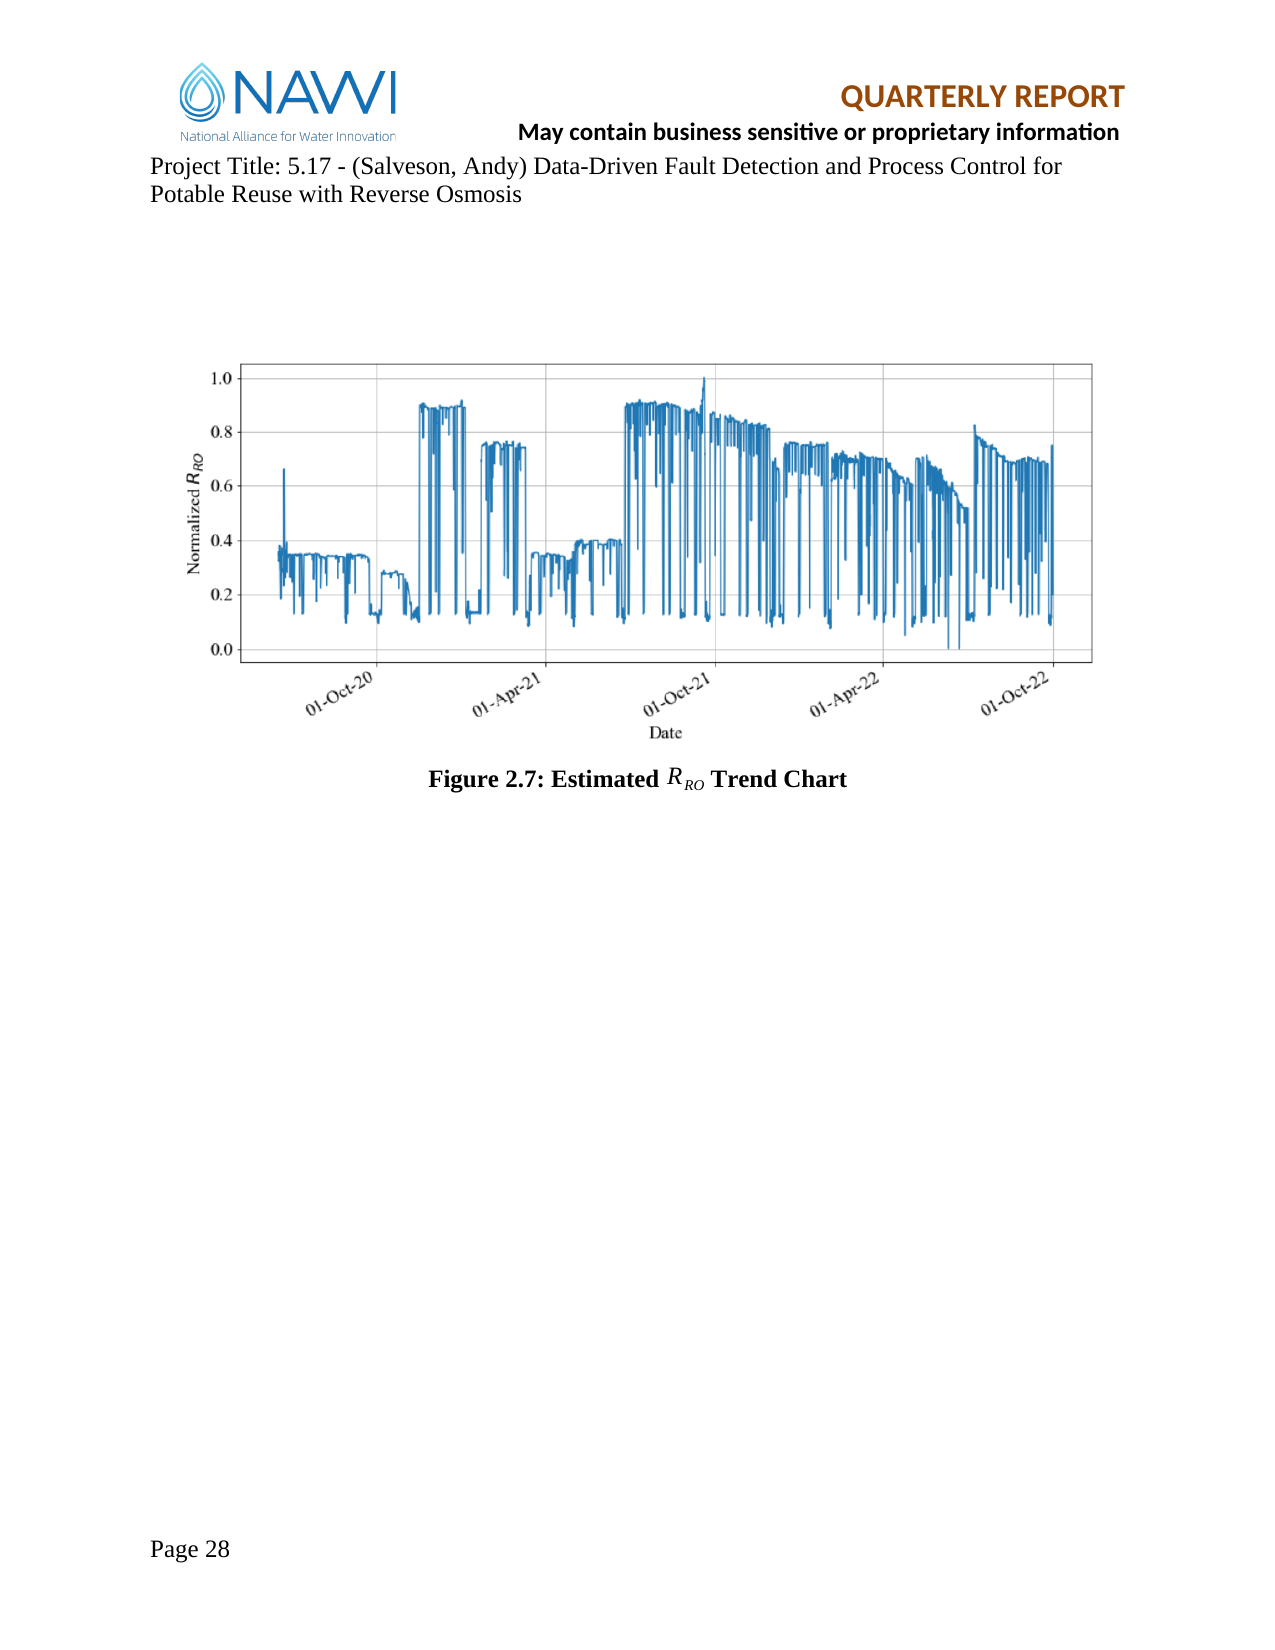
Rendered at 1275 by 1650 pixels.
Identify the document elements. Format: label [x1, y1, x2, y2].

picture [171, 358, 1104, 750]
